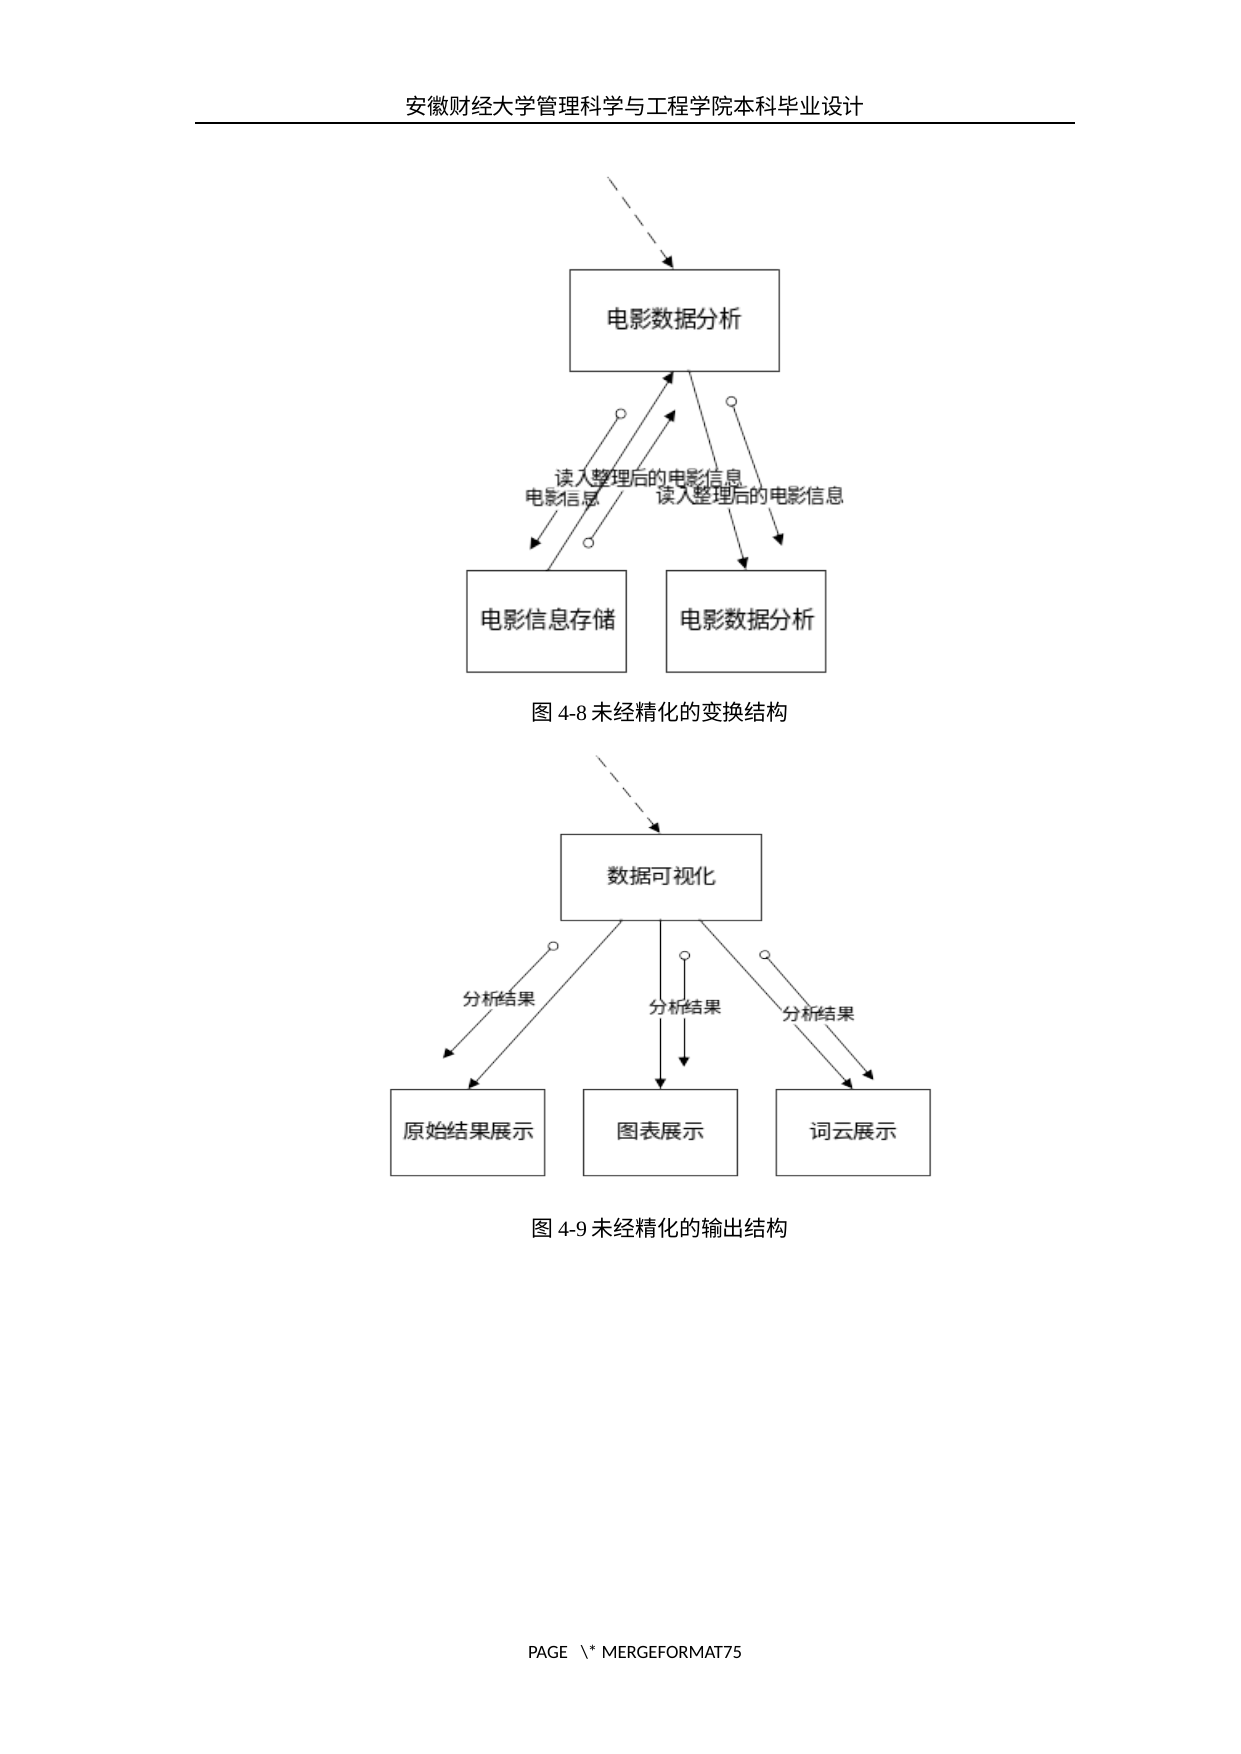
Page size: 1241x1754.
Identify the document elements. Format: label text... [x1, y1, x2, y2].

text 图4-9未经精化的输出结构 [195, 1211, 1075, 1243]
text 图4-8未经精化的变换结构 [195, 694, 1075, 727]
